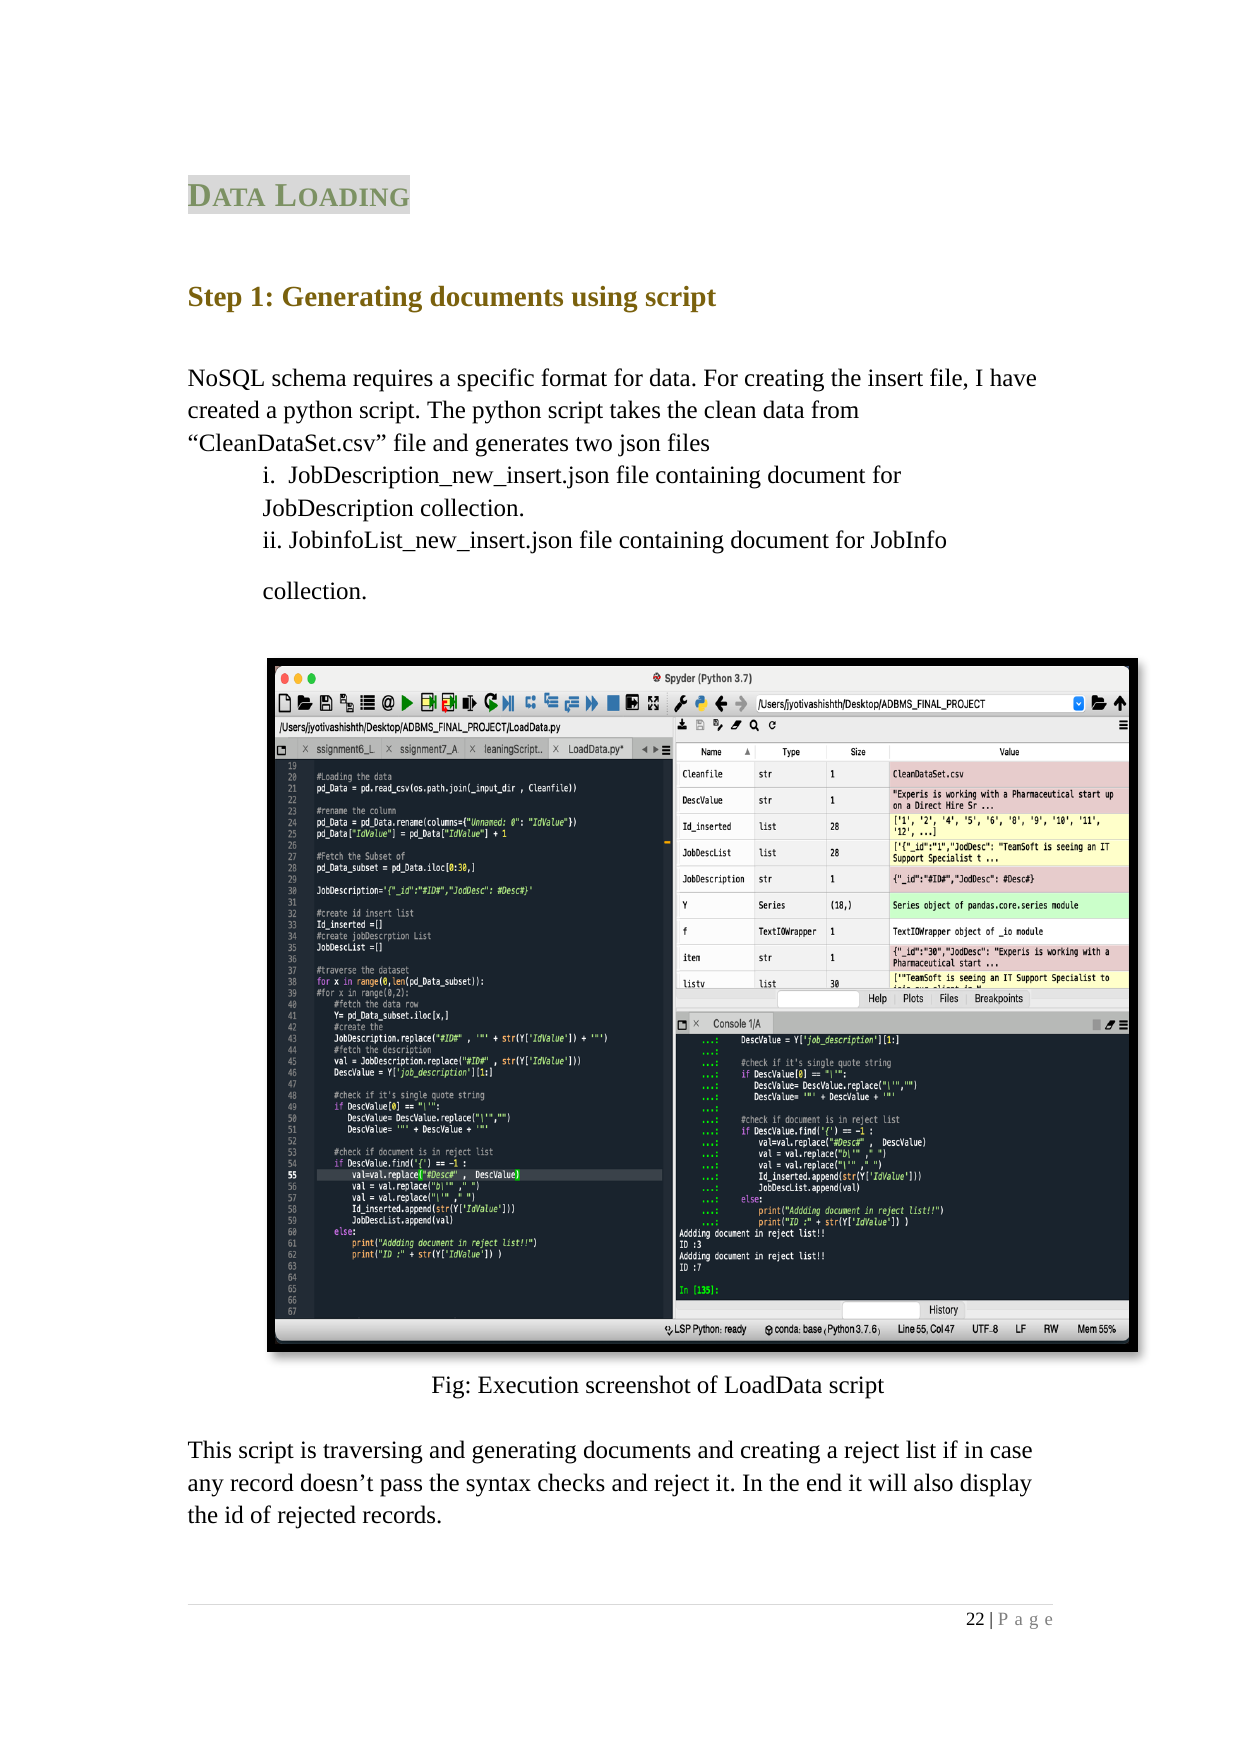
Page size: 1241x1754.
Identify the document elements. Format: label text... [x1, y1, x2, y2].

picture [275, 666, 1129, 1344]
text This script is traversing and generating documents and creating a reject list if in case any record doesn’t pass the syntax checks and reject it. In the end it will also display the id of rejected records. [187, 1434, 1053, 1531]
list i. JobDescription_new_insert.json file containing document for JobDescription collection. [262, 459, 1053, 524]
list ii. JobinfoList_new_insert.json file containing document for JobInfo collection. [262, 524, 1053, 621]
subtitle Data Loading [187, 162, 1053, 227]
text NoSQL schema requires a specific format for data. For creating the insert file, I have created a python script. The python script takes the clean data from “CleanDataSet.csv” file and generates two json files [187, 361, 1053, 459]
subtitle Step 1: Generating documents using script [187, 264, 1053, 329]
list Fig: Execution screenshot of LoadData script [262, 1369, 1053, 1401]
